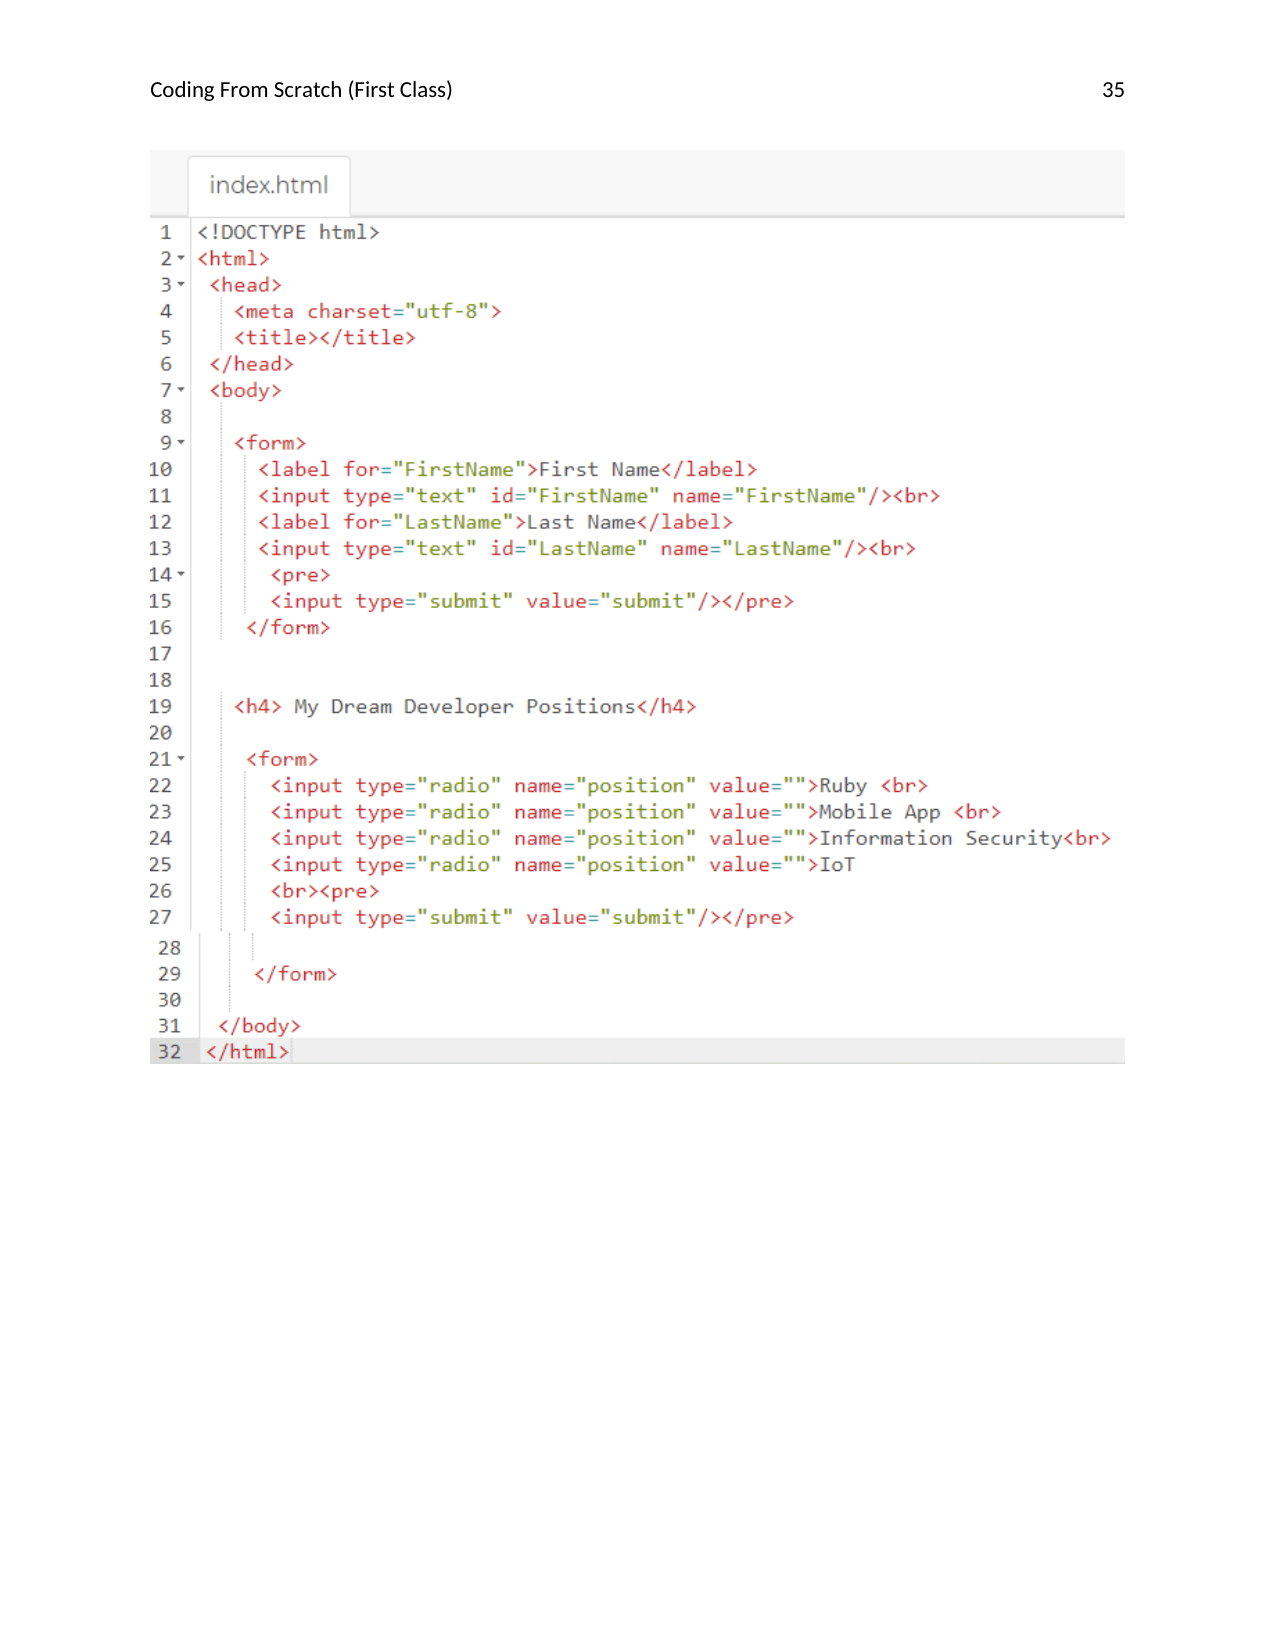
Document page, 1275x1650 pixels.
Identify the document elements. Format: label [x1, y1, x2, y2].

picture [150, 933, 1125, 1064]
picture [150, 150, 1125, 931]
